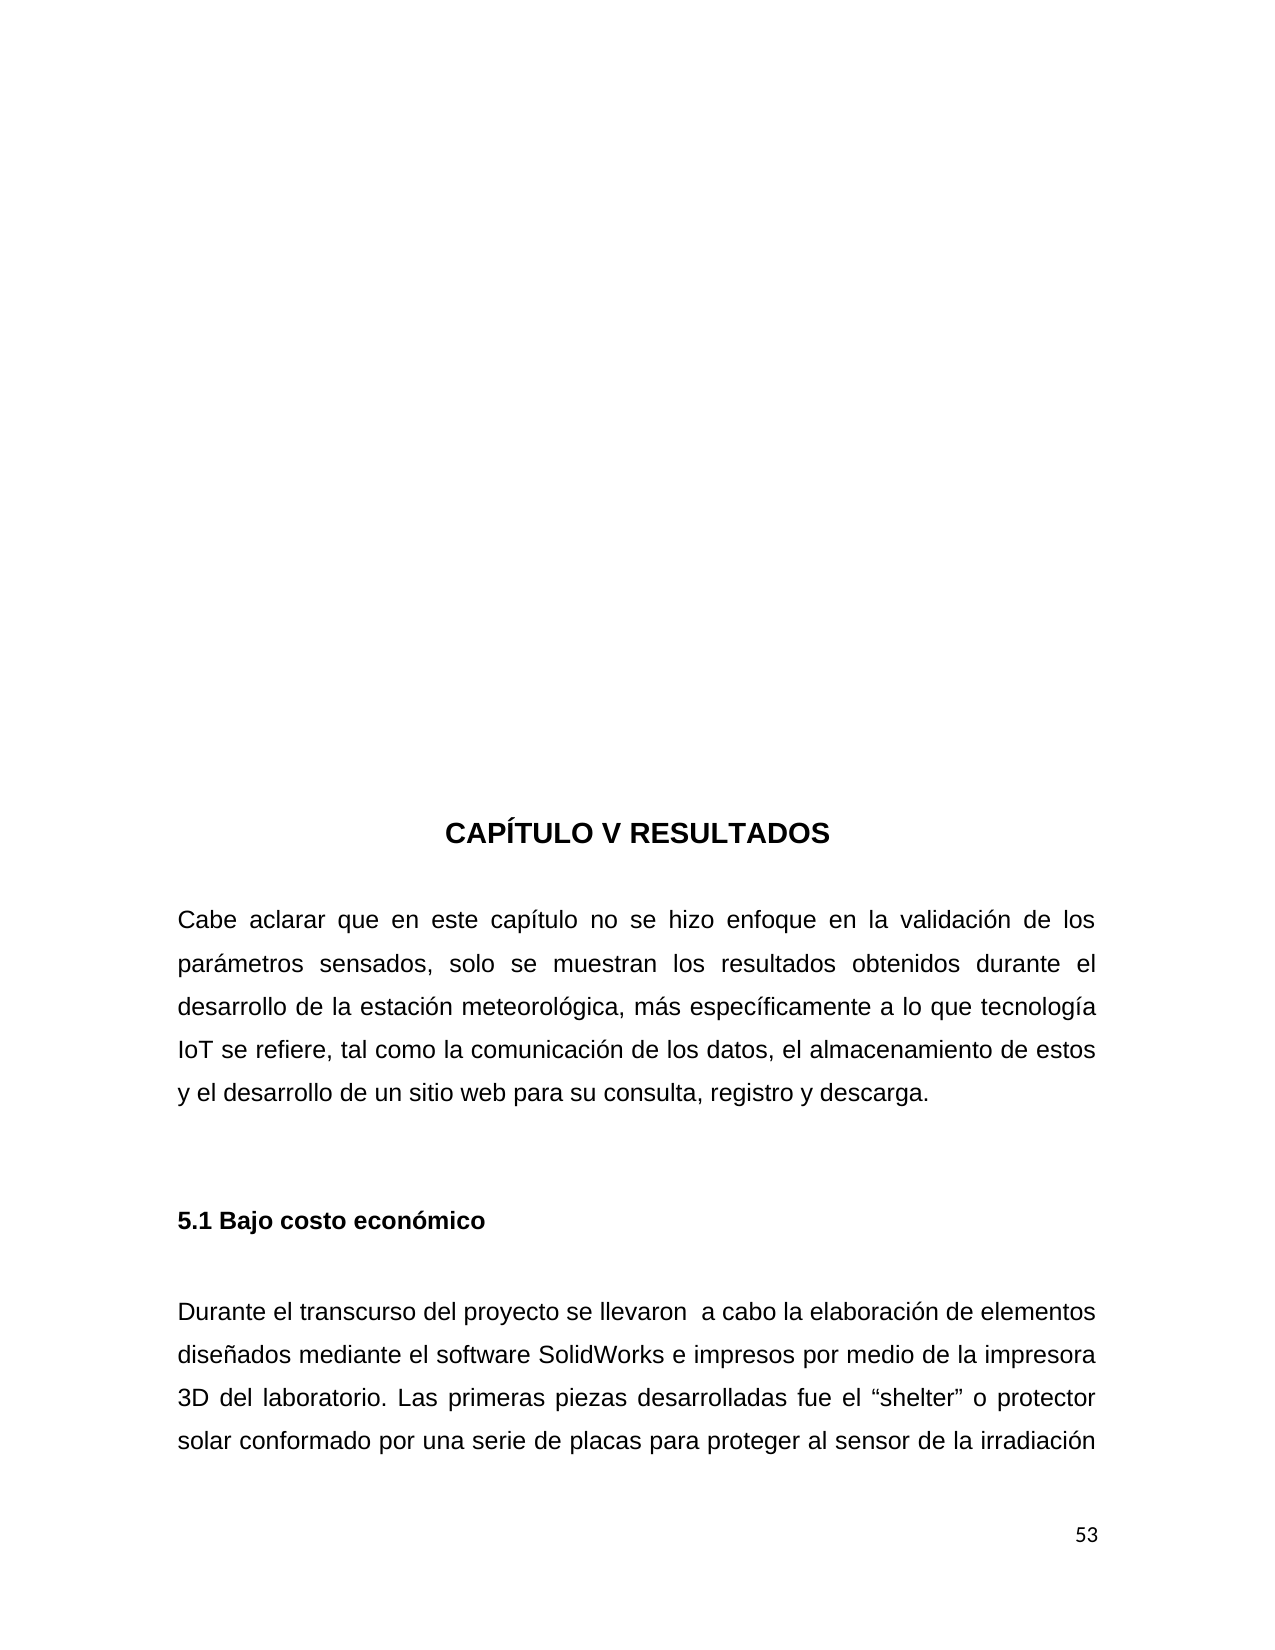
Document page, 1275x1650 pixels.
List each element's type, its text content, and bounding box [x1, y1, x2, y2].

subtitle CAPÍTULO V RESULTADOS [177, 816, 1098, 849]
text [177, 1297, 1098, 1455]
text Cabe aclarar que en este capítulo no se hizo enfoque en la validación de los parámetros sensados, solo se muestran los resultados obtenidos durante el desarrollo de la estación meteorológica, más específicamente a lo que tecnología IoT se refiere, tal como la comunicación de los datos, el almacenamiento de estos y el desarrollo de un sitio web para su consulta, registro y descarga. [177, 906, 1098, 1107]
subtitle 5.1 Bajo costo económico [177, 1206, 1098, 1281]
